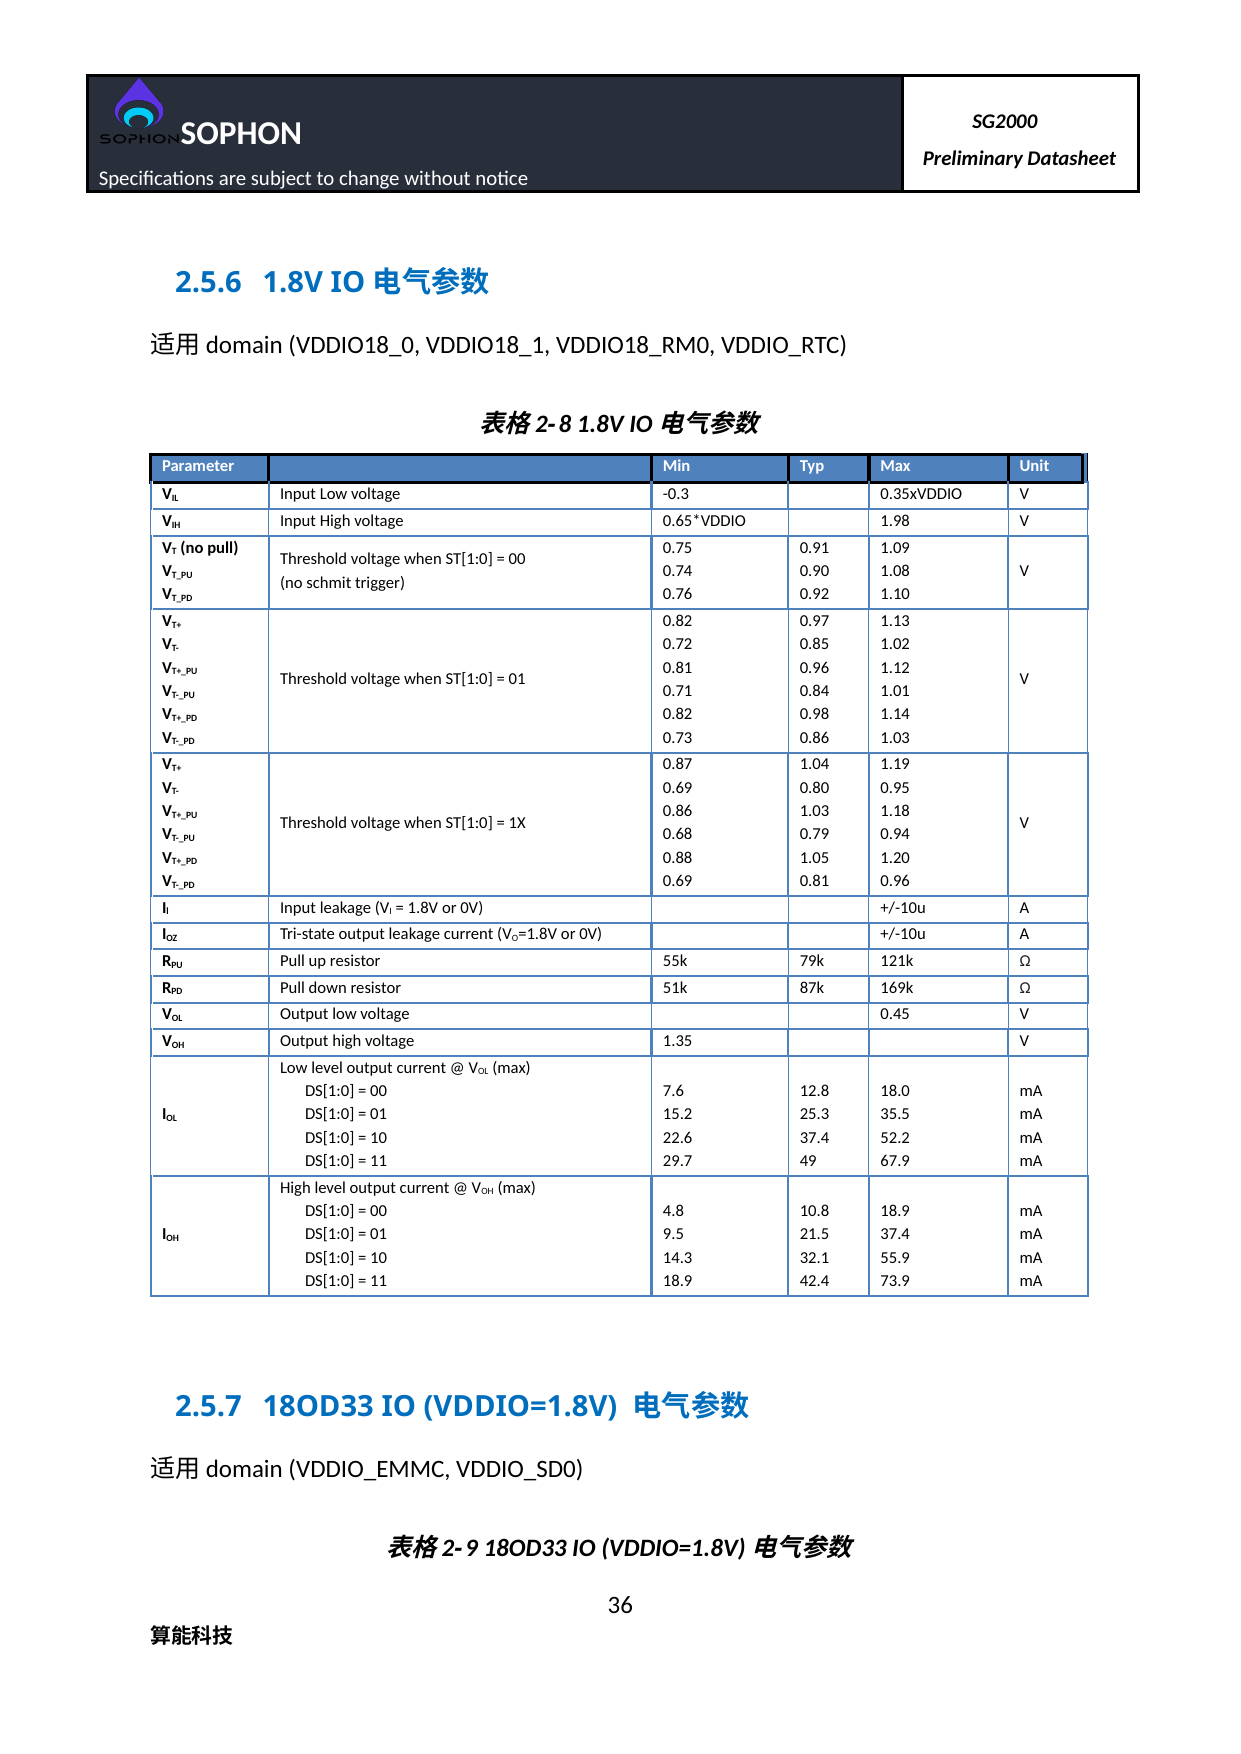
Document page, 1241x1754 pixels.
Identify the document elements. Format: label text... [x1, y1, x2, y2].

table_cell [653, 924, 787, 948]
text 表格 2‑9 18OD33 IO (VDDIO=1.8V) 电气参数 [150, 1528, 1090, 1564]
table_header Parameter [152, 456, 267, 481]
table_cell -0.3 [653, 484, 787, 508]
table_cell VIL [152, 482, 268, 508]
table_cell Output low voltage [269, 1004, 651, 1028]
table_header Typ [790, 456, 867, 481]
table_cell IOL [151, 1055, 268, 1175]
table_cell RPU [151, 948, 268, 975]
table_cell +/-10u [870, 924, 1007, 948]
table_cell 18.0 35.5 52.2 67.9 [869, 1057, 1008, 1175]
table_cell Output high voltage [270, 1030, 650, 1055]
table_cell 10.8 21.5 32.1 42.4 [789, 1177, 868, 1295]
table_cell 0.35xVDDIO [870, 484, 1007, 508]
table_cell Threshold voltage when ST[1:0] = 01 [269, 610, 651, 752]
table_cell [870, 1030, 1007, 1055]
table_cell Low level output current @ VOL (max) DS[1:0] = 00 DS[1:0] = 01 DS[1:0] = 10 DS[1:0] = 11 [269, 1057, 651, 1175]
table_cell [789, 1030, 868, 1055]
table_header Max [871, 456, 1007, 481]
table_cell 4.8 9.5 14.3 18.9 [653, 1177, 787, 1295]
table_cell +/-10u [869, 897, 1008, 922]
table_cell 1.19 0.95 1.18 0.94 1.20 0.96 [870, 754, 1007, 895]
table_cell 0.97 0.85 0.96 0.84 0.98 0.86 [789, 610, 868, 752]
table_cell [789, 484, 868, 508]
table_cell A [1009, 897, 1087, 922]
table_cell [789, 924, 868, 948]
table_cell 51k [653, 977, 787, 1002]
text 适用 domain (VDDIO18_0, VDDIO18_1, VDDIO18_RM0, VDDIO_RTC) [150, 324, 1090, 361]
table_cell 18.9 37.4 55.9 73.9 [870, 1177, 1007, 1295]
table_cell VT+ VT- VT+_PU VT-_PU VT+_PD VT-_PD [152, 752, 268, 895]
table_cell A [1009, 924, 1087, 948]
table_cell mA mA mA mA [1009, 1057, 1087, 1175]
table_cell 12.8 25.3 37.4 49 [789, 1057, 868, 1175]
table_cell 0.75 0.74 0.76 [653, 537, 787, 608]
table_cell [789, 897, 868, 922]
table_cell 0.82 0.72 0.81 0.71 0.82 0.73 [652, 610, 788, 752]
table_cell High level output current @ VOH (max) DS[1:0] = 00 DS[1:0] = 01 DS[1:0] = 10 DS[1:0] = 11 [270, 1177, 650, 1295]
subtitle 1.8V IO 电气参数 [175, 259, 1065, 301]
table_header Unit [1010, 456, 1081, 481]
table_header [270, 456, 650, 481]
table_cell V [1009, 1030, 1087, 1055]
table_cell 0.65*VDDIO [652, 510, 788, 535]
table_cell V [1009, 754, 1087, 895]
table_cell RPD [152, 975, 268, 1002]
table_cell 79k [789, 950, 868, 975]
table_cell Threshold voltage when ST[1:0] = 00 (no schmit trigger) [270, 537, 650, 608]
table_header Min [653, 456, 787, 481]
table_cell Threshold voltage when ST[1:0] = 1X [270, 754, 650, 895]
table_cell 121k [869, 950, 1008, 975]
table_cell Input High voltage [269, 510, 651, 535]
table_cell IOZ [152, 922, 268, 948]
table_cell Il [151, 895, 268, 922]
table_cell 1.13 1.02 1.12 1.01 1.14 1.03 [869, 610, 1008, 752]
table_cell Ω [1009, 950, 1087, 975]
table_cell 0.91 0.90 0.92 [789, 537, 868, 608]
table_cell [789, 1004, 868, 1028]
table_cell V [1009, 483, 1087, 508]
table_cell Pull up resistor [269, 950, 651, 975]
table_cell V [1009, 537, 1087, 608]
table_cell Pull down resistor [270, 977, 650, 1002]
table_cell 1.04 0.80 1.03 0.79 1.05 0.81 [789, 754, 868, 895]
table_cell 87k [789, 977, 868, 1002]
table_cell 7.6 15.2 22.6 29.7 [652, 1057, 788, 1175]
table_cell Input Low voltage [270, 484, 650, 508]
table_cell IOH [152, 1175, 268, 1295]
table_cell 55k [652, 950, 788, 975]
table_cell 0.87 0.69 0.86 0.68 0.88 0.69 [653, 754, 787, 895]
table_cell 1.35 [653, 1030, 787, 1055]
table_cell VT (no pull) VT_PU VT_PD [152, 535, 268, 608]
table_cell VOH [152, 1028, 268, 1055]
table_cell V [1009, 1004, 1087, 1028]
table_cell 1.09 1.08 1.10 [870, 537, 1007, 608]
table_cell V [1009, 510, 1087, 535]
table_cell 169k [870, 977, 1007, 1002]
table_cell [652, 1004, 788, 1028]
picture [98, 77, 181, 145]
text 适用 domain (VDDIO_EMMC, VDDIO_SD0) [150, 1448, 1090, 1485]
table_cell Input leakage (VI = 1.8V or 0V) [269, 897, 651, 922]
table_cell 1.98 [869, 510, 1008, 535]
table_cell VOL [151, 1002, 268, 1028]
table_cell [652, 897, 788, 922]
table_cell 0.45 [869, 1004, 1008, 1028]
text 表格 2‑8 1.8V IO 电气参数 [150, 404, 1090, 440]
table_cell V [1009, 610, 1087, 752]
table_cell [789, 510, 868, 535]
table_cell Tri-state output leakage current (VO=1.8V or 0V) [270, 924, 650, 948]
table_cell Ω [1009, 977, 1087, 1002]
subtitle 18OD33 IO (VDDIO=1.8V) 电气参数 [175, 1383, 1065, 1425]
table_cell VT+ VT- VT+_PU VT-_PU VT+_PD VT-_PD [151, 608, 268, 752]
table_cell VIH [151, 508, 268, 535]
table_cell mA mA mA mA [1009, 1177, 1087, 1295]
